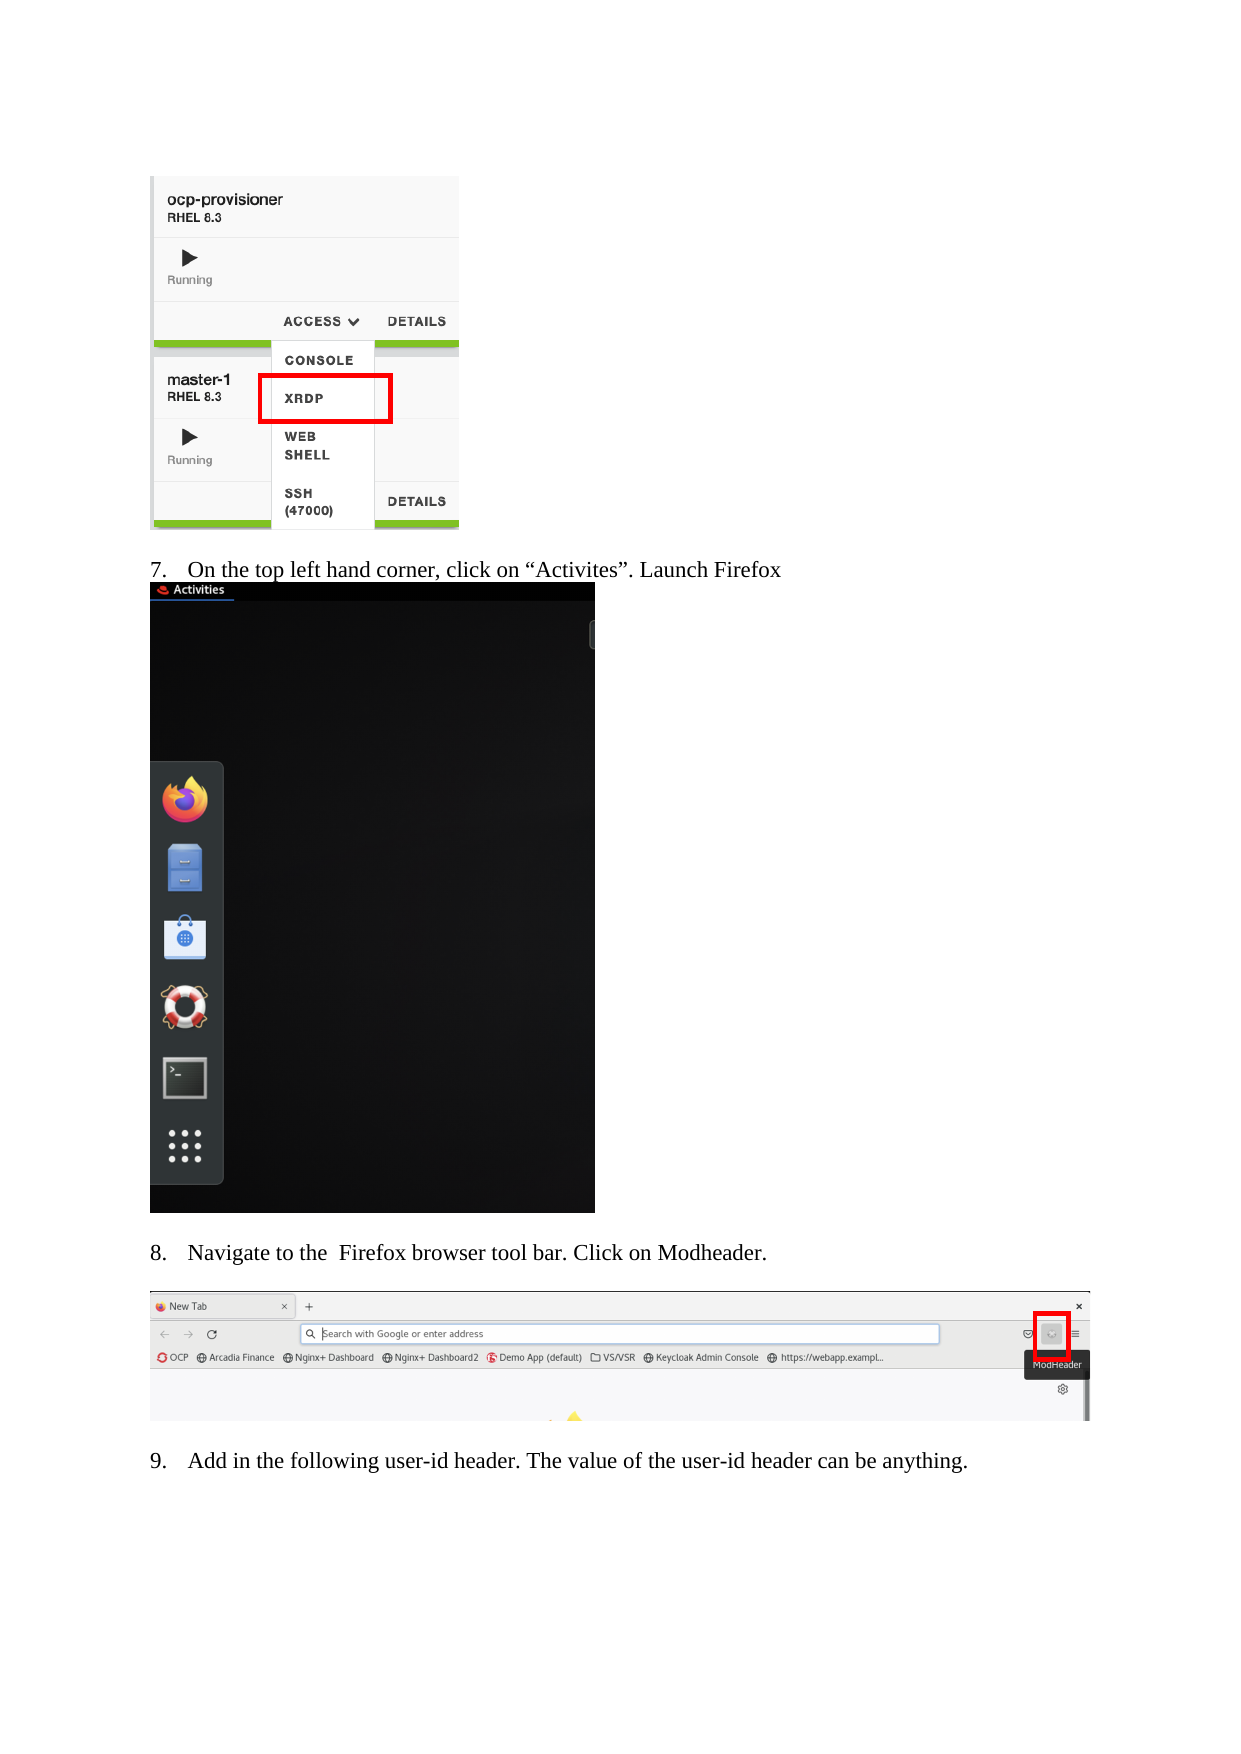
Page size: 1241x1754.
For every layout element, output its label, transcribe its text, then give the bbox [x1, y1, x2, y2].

list Add in the following user-id header. The value of the user-id header can be anything. [150, 1447, 1090, 1473]
list Navigate to the Firefox browser tool bar. Click on Modheader. [150, 1238, 1090, 1265]
picture [150, 582, 595, 1213]
picture [150, 1291, 1091, 1421]
picture [150, 176, 459, 530]
list On the top left hand corner, click on “Activites”. Launch Firefox [150, 556, 1090, 582]
